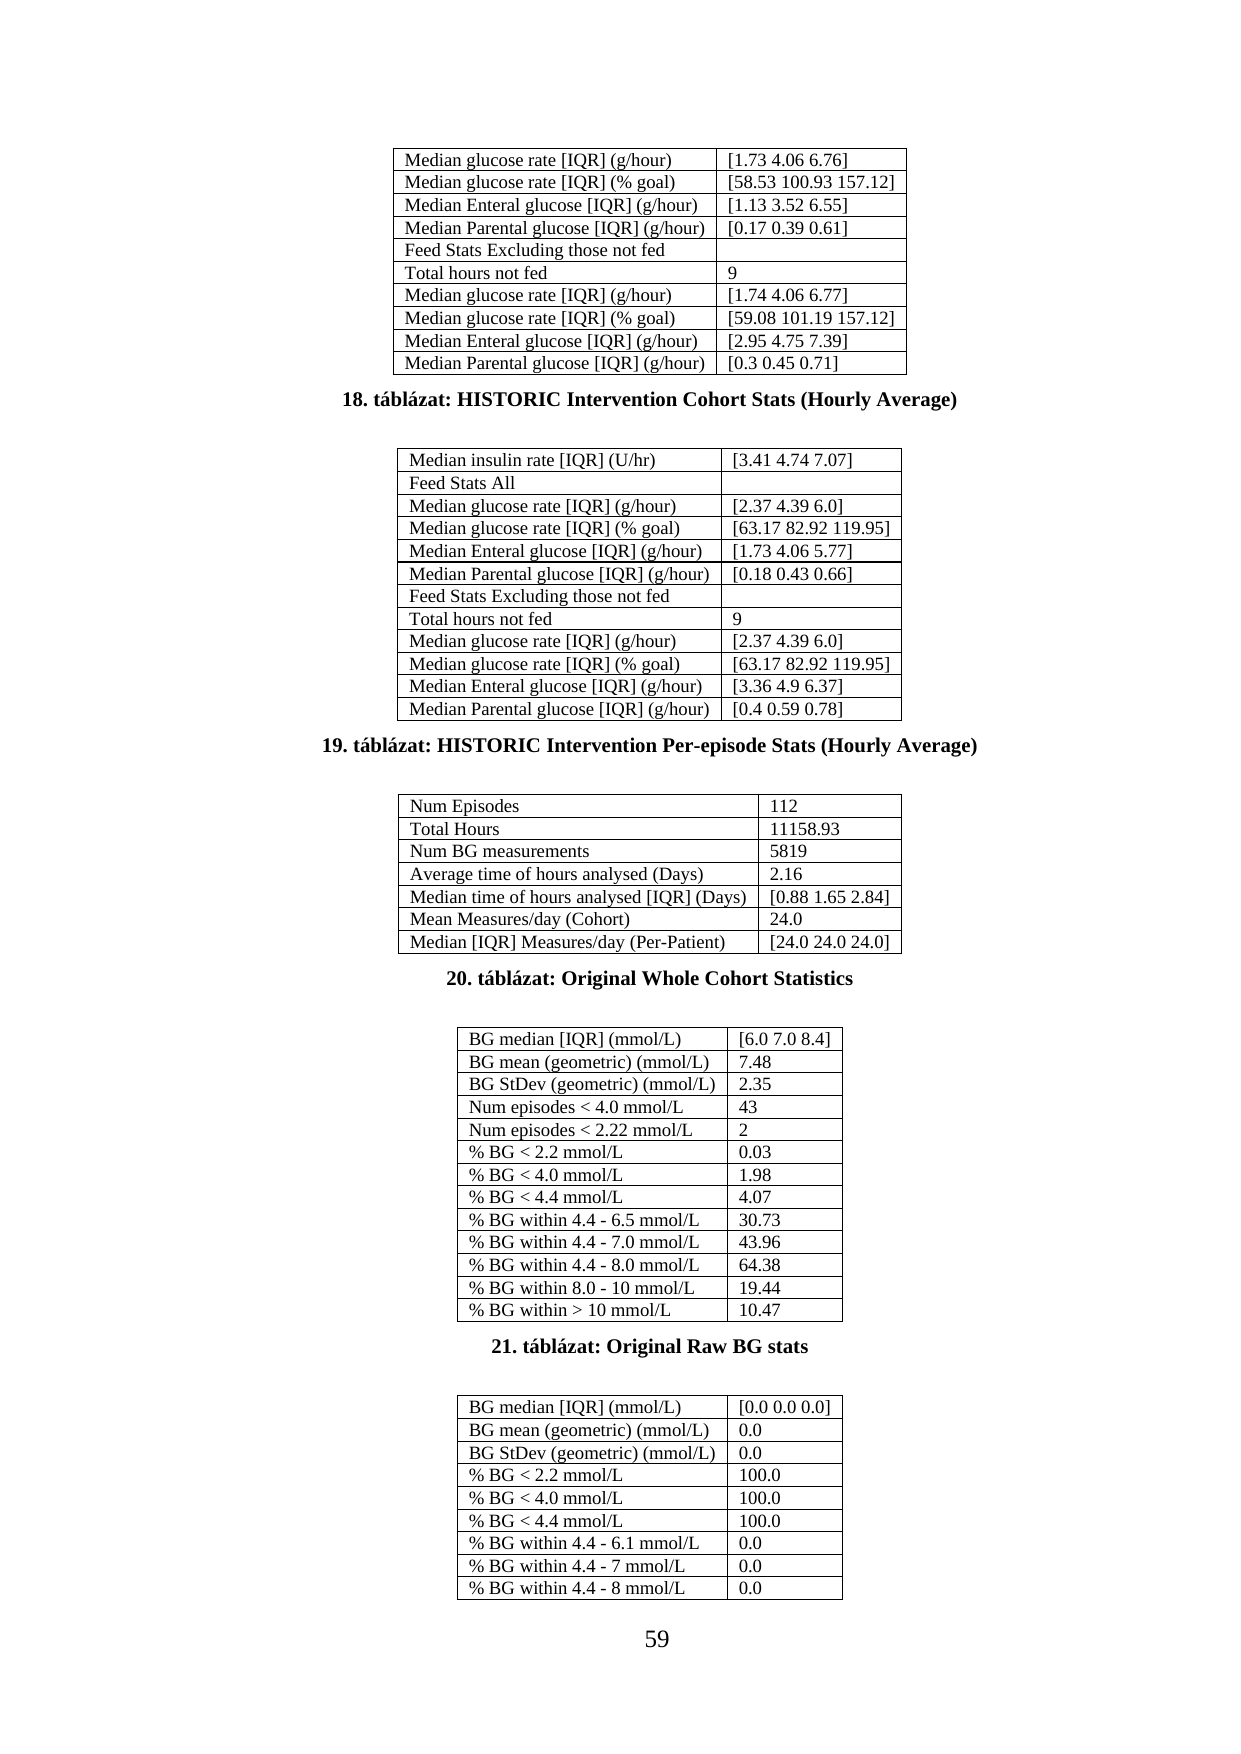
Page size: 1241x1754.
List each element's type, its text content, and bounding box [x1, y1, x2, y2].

table_cell Median [IQR] Measures/day (Per-Patient) [399, 931, 758, 952]
table_cell 9 [722, 608, 901, 629]
table_cell 100.0 [728, 1487, 842, 1508]
table_cell Median glucose rate [IQR] (% goal) [394, 171, 716, 193]
table_cell % BG within 8.0 - 10 mmol/L [458, 1277, 727, 1298]
table_header [6.0 7.0 8.4] [728, 1028, 842, 1049]
table_cell [2.37 4.39 6.0] [722, 630, 901, 652]
table_cell Feed Stats Excluding those not fed [394, 239, 716, 261]
table_header Num Episodes [399, 795, 758, 817]
table_cell Median Enteral glucose [IQR] (g/hour) [394, 194, 716, 216]
table_cell 10.47 [728, 1299, 842, 1321]
table_cell Feed Stats Excluding those not fed [398, 585, 721, 607]
table_cell Mean Measures/day (Cohort) [399, 908, 758, 930]
table_cell [1.73 4.06 5.77] [722, 540, 901, 561]
table_cell [722, 472, 901, 493]
table_header Median insulin rate [IQR] (U/hr) [398, 449, 721, 471]
table_cell Median glucose rate [IQR] (g/hour) [398, 630, 721, 652]
table_cell [0.3 0.45 0.71] [717, 352, 906, 374]
table_cell [722, 585, 901, 607]
table_cell 0.0 [728, 1555, 842, 1576]
table_cell 43 [728, 1096, 842, 1117]
table_cell Median Enteral glucose [IQR] (g/hour) [398, 540, 721, 561]
table_cell [2.37 4.39 6.0] [722, 495, 901, 516]
table_cell [59.08 101.19 157.12] [717, 307, 906, 328]
table_cell 64.38 [728, 1254, 842, 1276]
table_cell % BG within 4.4 - 7.0 mmol/L [458, 1231, 727, 1253]
table_cell % BG within 4.4 - 7 mmol/L [458, 1555, 727, 1576]
table_cell [0.88 1.65 2.84] [759, 886, 901, 907]
table_cell [24.0 24.0 24.0] [759, 931, 901, 952]
table_cell % BG within 4.4 - 8.0 mmol/L [458, 1254, 727, 1276]
table_cell Num episodes < 4.0 mmol/L [458, 1096, 727, 1117]
table_cell Median Parental glucose [IQR] (g/hour) [394, 217, 716, 238]
table_cell [717, 239, 906, 261]
table_cell 0.03 [728, 1141, 842, 1163]
table_cell 9 [717, 262, 906, 283]
table_cell [0.18 0.43 0.66] [722, 563, 901, 584]
table_cell Median Parental glucose [IQR] (g/hour) [398, 563, 721, 584]
table_cell 2 [728, 1119, 842, 1140]
table_cell 1.98 [728, 1164, 842, 1185]
table_cell Median Enteral glucose [IQR] (g/hour) [394, 330, 716, 351]
table_cell % BG within 4.4 - 6.5 mmol/L [458, 1209, 727, 1230]
table_cell Median glucose rate [IQR] (g/hour) [394, 149, 716, 170]
table_cell Total Hours [399, 818, 758, 839]
table_cell 24.0 [759, 908, 901, 930]
table_cell % BG < 4.4 mmol/L [458, 1510, 727, 1531]
table_cell [63.17 82.92 119.95] [722, 653, 901, 674]
table_cell [1.74 4.06 6.77] [717, 284, 906, 306]
table_cell 4.07 [728, 1186, 842, 1208]
table_cell Median glucose rate [IQR] (% goal) [398, 653, 721, 674]
table_cell 0.0 [728, 1419, 842, 1441]
table_cell 0.0 [728, 1577, 842, 1599]
table_cell % BG < 2.2 mmol/L [458, 1464, 727, 1486]
table_cell % BG within 4.4 - 8 mmol/L [458, 1577, 727, 1599]
table_header BG median [IQR] (mmol/L) [458, 1396, 727, 1418]
table_header [0.0 0.0 0.0] [728, 1396, 842, 1418]
table_cell % BG < 4.0 mmol/L [458, 1487, 727, 1508]
table_cell Median time of hours analysed [IQR] (Days) [399, 886, 758, 907]
table_cell BG StDev (geometric) (mmol/L) [458, 1442, 727, 1463]
table_cell % BG < 4.4 mmol/L [458, 1186, 727, 1208]
table_cell [1.13 3.52 6.55] [717, 194, 906, 216]
table_cell % BG within 4.4 - 6.1 mmol/L [458, 1532, 727, 1554]
table_cell Feed Stats All [398, 472, 721, 493]
table_cell BG mean (geometric) (mmol/L) [458, 1051, 727, 1072]
table_cell Total hours not fed [398, 608, 721, 629]
table_cell [3.36 4.9 6.37] [722, 675, 901, 697]
table_cell 100.0 [728, 1464, 842, 1486]
table_cell 2.35 [728, 1073, 842, 1095]
table_cell Num BG measurements [399, 840, 758, 862]
table_cell % BG < 4.0 mmol/L [458, 1164, 727, 1185]
table_cell [2.95 4.75 7.39] [717, 330, 906, 351]
table_cell 7.48 [728, 1051, 842, 1072]
table_header BG median [IQR] (mmol/L) [458, 1028, 727, 1049]
table_cell 0.0 [728, 1532, 842, 1554]
table_cell Average time of hours analysed (Days) [399, 863, 758, 884]
table_cell [0.17 0.39 0.61] [717, 217, 906, 238]
table_cell [63.17 82.92 119.95] [722, 517, 901, 539]
table_cell % BG < 2.2 mmol/L [458, 1141, 727, 1163]
table_cell Median glucose rate [IQR] (% goal) [394, 307, 716, 328]
table_cell 19.44 [728, 1277, 842, 1298]
table_cell Median glucose rate [IQR] (% goal) [398, 517, 721, 539]
table_header 112 [759, 795, 901, 817]
table_cell 0.0 [728, 1442, 842, 1463]
table_cell BG StDev (geometric) (mmol/L) [458, 1073, 727, 1095]
table_cell [1.73 4.06 6.76] [717, 149, 906, 170]
table_cell BG mean (geometric) (mmol/L) [458, 1419, 727, 1441]
table_cell 30.73 [728, 1209, 842, 1230]
table_cell Total hours not fed [394, 262, 716, 283]
table_cell [58.53 100.93 157.12] [717, 171, 906, 193]
table_header [3.41 4.74 7.07] [722, 449, 901, 471]
table_cell 2.16 [759, 863, 901, 884]
table_cell Median glucose rate [IQR] (g/hour) [398, 495, 721, 516]
table_cell 43.96 [728, 1231, 842, 1253]
table_cell [0.4 0.59 0.78] [722, 698, 901, 719]
table_cell % BG within > 10 mmol/L [458, 1299, 727, 1321]
table_cell 100.0 [728, 1510, 842, 1531]
table_cell Median glucose rate [IQR] (g/hour) [394, 284, 716, 306]
table_cell Median Parental glucose [IQR] (g/hour) [398, 698, 721, 719]
table_cell Median Parental glucose [IQR] (g/hour) [394, 352, 716, 374]
table_cell 5819 [759, 840, 901, 862]
text 21. táblázat: Original Raw BG stats [207, 1334, 1092, 1358]
table_cell 11158.93 [759, 818, 901, 839]
table_cell Median Enteral glucose [IQR] (g/hour) [398, 675, 721, 697]
table_cell Num episodes < 2.22 mmol/L [458, 1119, 727, 1140]
